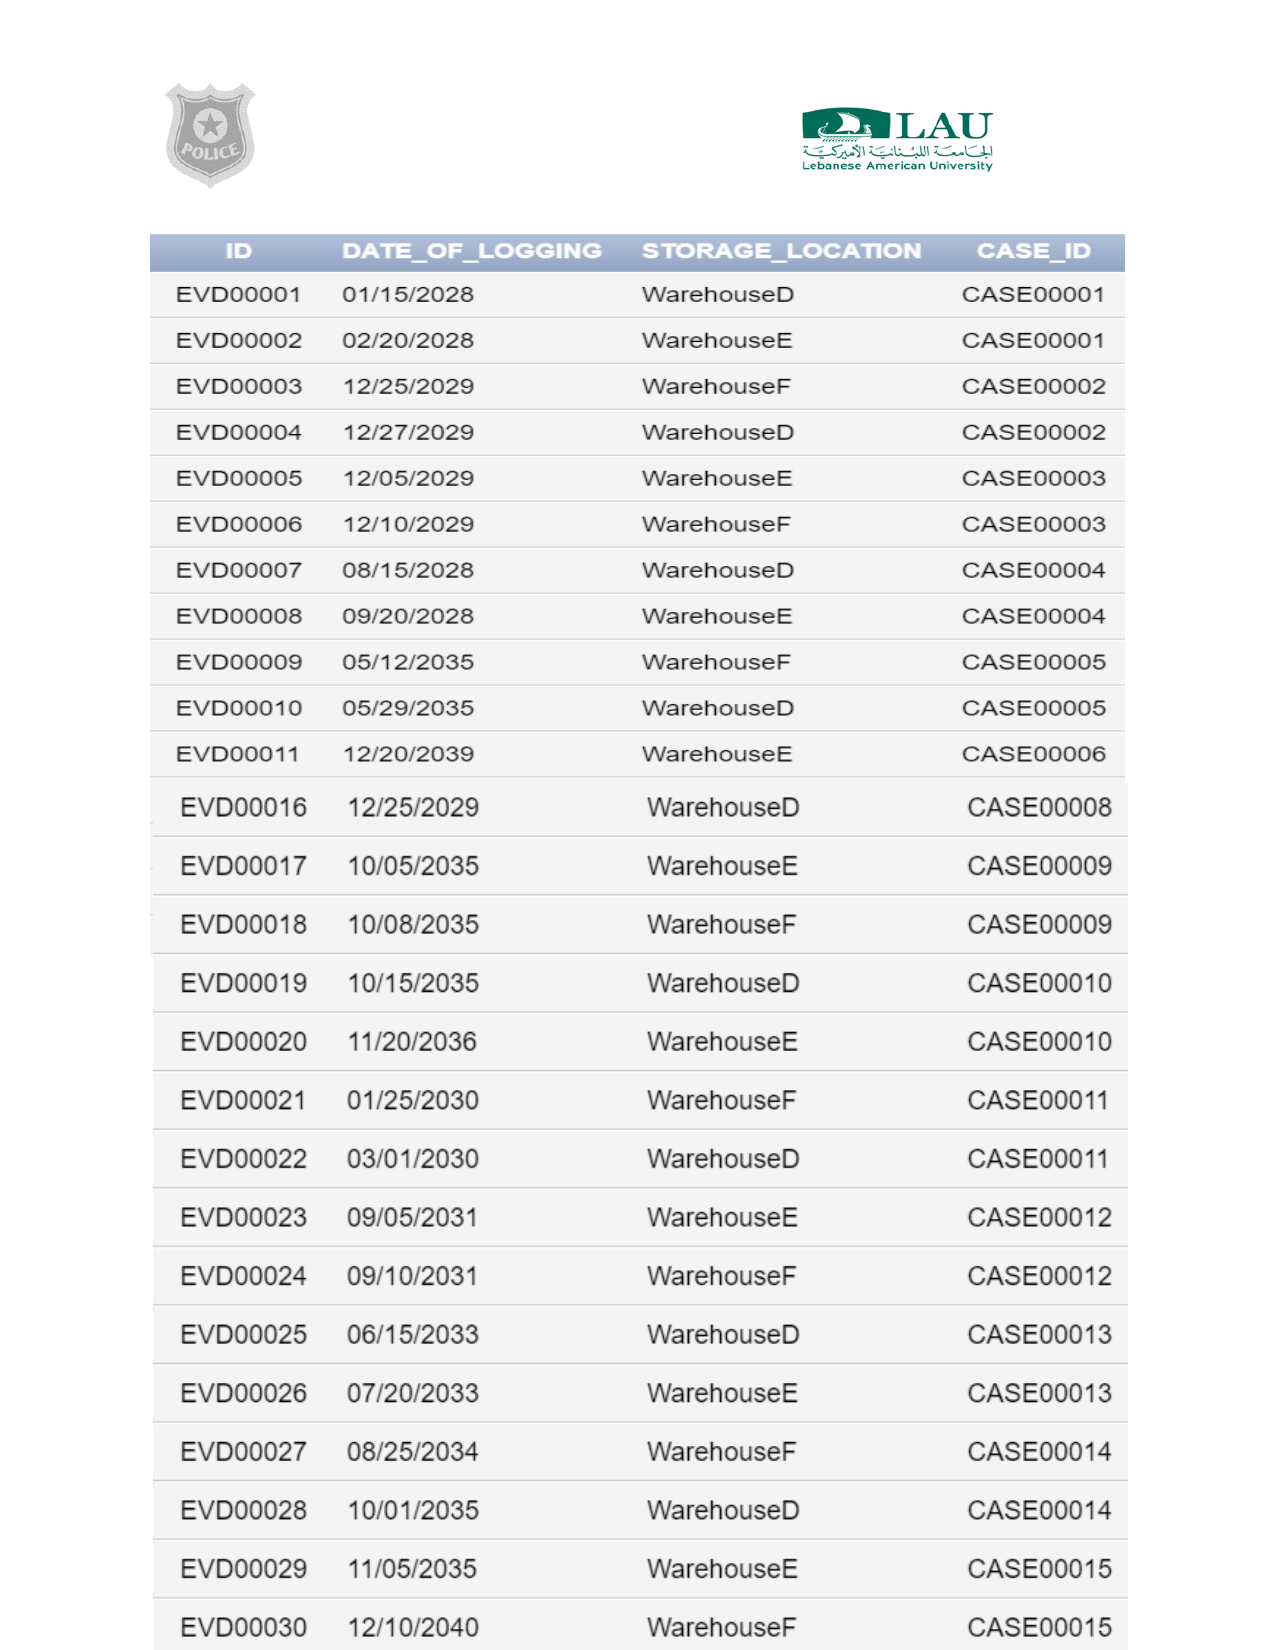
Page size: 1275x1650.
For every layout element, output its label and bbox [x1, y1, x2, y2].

picture [150, 75, 272, 192]
picture [778, 87, 1026, 192]
picture [150, 234, 1129, 1650]
